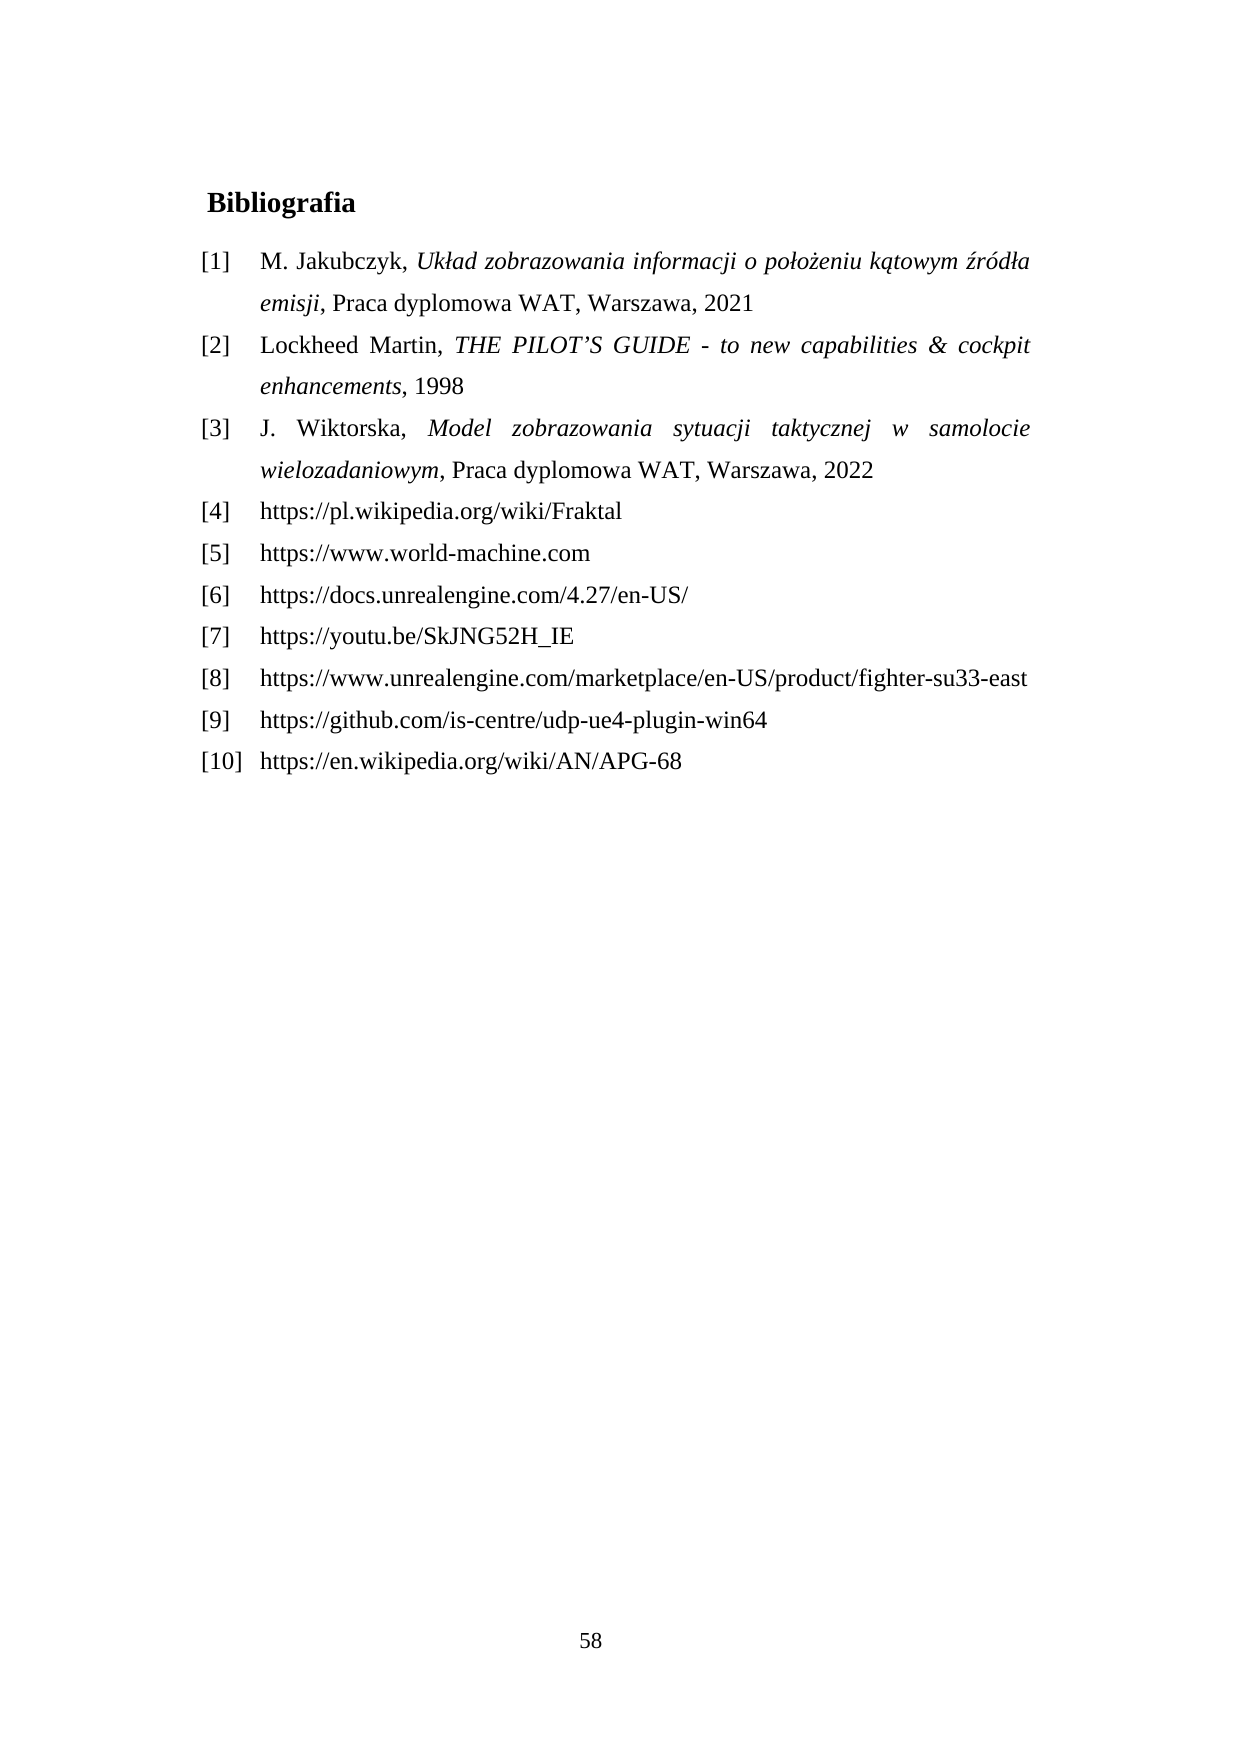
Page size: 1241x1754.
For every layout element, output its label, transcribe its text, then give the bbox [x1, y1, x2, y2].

list https://github.com/is-centre/udp-ue4-plugin-win64 [201, 705, 1033, 733]
list https://www.world-machine.com [201, 538, 1033, 567]
list J. Wiktorska, Model zobrazowania sytuacji taktycznej w samolocie wielozadaniowym, Praca dyplomowa WAT, Warszawa, 2022 [201, 413, 1033, 483]
list M. Jakubczyk, Układ zobrazowania informacji o położeniu kątowym źródła emisji, Praca dyplomowa WAT, Warszawa, 2021 [201, 246, 1033, 317]
list Lockheed Martin, THE PILOT’S GUIDE - to new capabilities & cockpit enhancements, 1998 [201, 330, 1033, 400]
list https://docs.unrealengine.com/4.27/en-US/ [201, 580, 1033, 608]
list https://youtu.be/SkJNG52H_IE [201, 621, 1033, 650]
list https://pl.wikipedia.org/wiki/Fraktal [201, 496, 1033, 525]
list https://en.wikipedia.org/wiki/AN/APG-68 [201, 746, 1033, 775]
subtitle Bibliografia [207, 185, 1033, 219]
list https://www.unrealengine.com/marketplace/en-US/product/fighter-su33-east [201, 663, 1033, 692]
